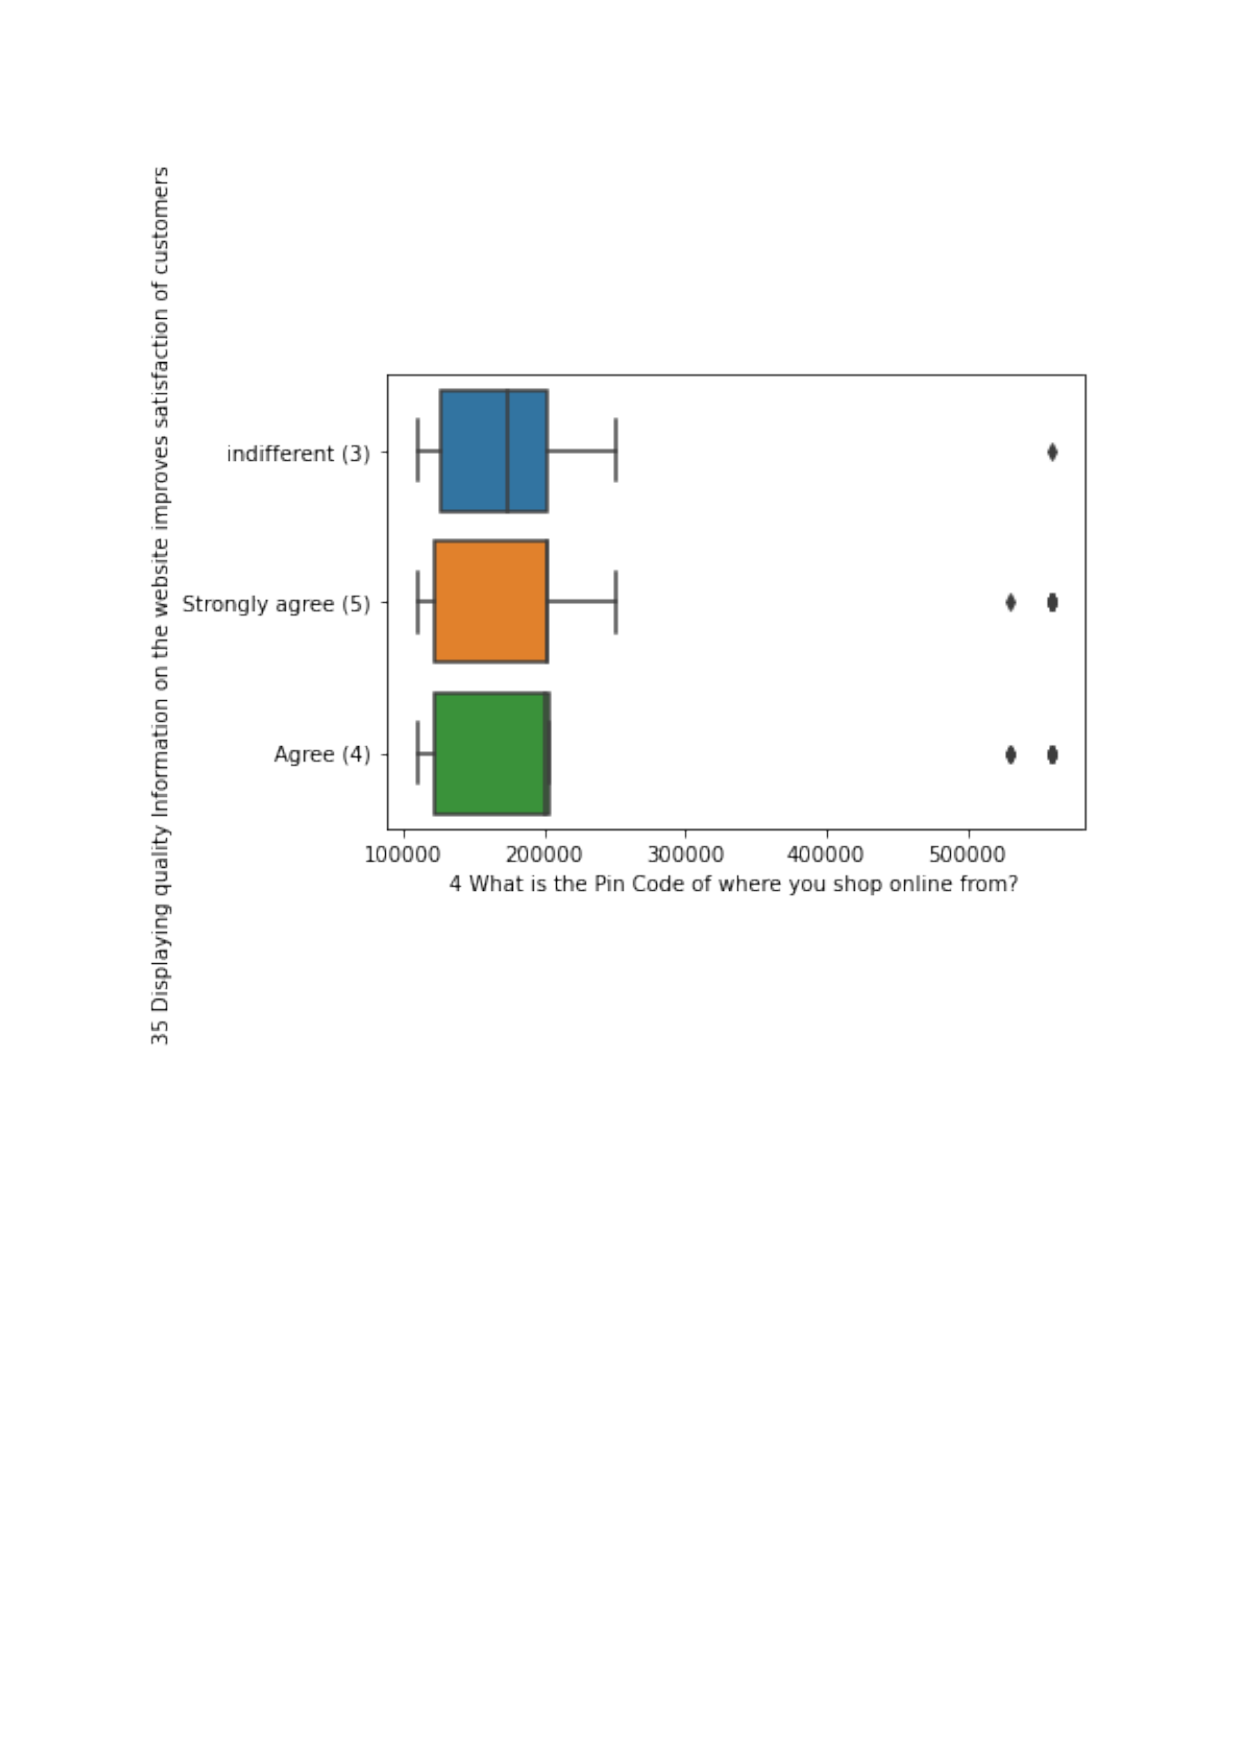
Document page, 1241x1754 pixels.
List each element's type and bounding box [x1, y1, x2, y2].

picture [139, 150, 1098, 1057]
